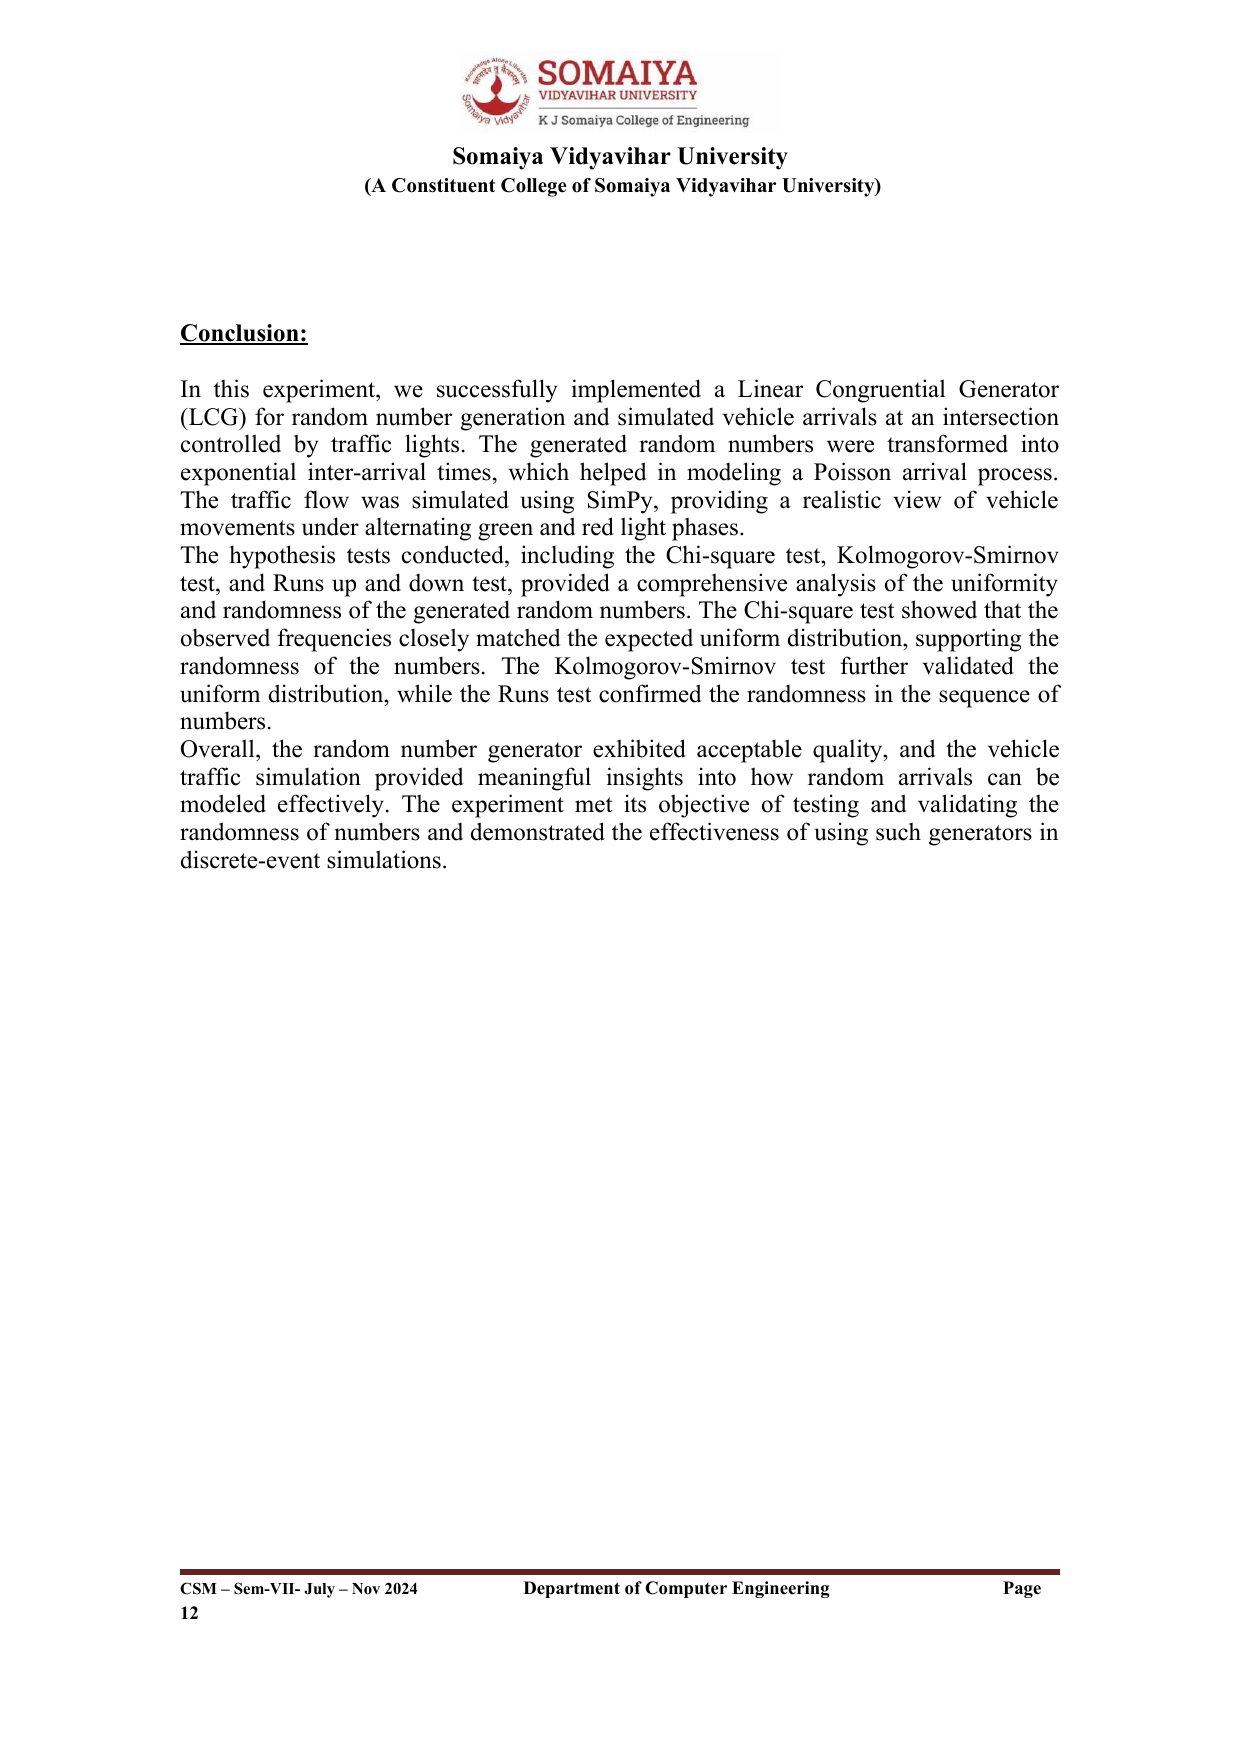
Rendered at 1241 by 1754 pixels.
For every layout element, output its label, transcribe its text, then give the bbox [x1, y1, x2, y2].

text In this experiment, we successfully implemented a Linear Congruential Generator (LCG) for random number generation and simulated vehicle arrivals at an intersection controlled by traffic lights. The generated random numbers were transformed into exponential inter-arrival times, which helped in modeling a Poisson arrival process. The traffic flow was simulated using SimPy, providing a realistic view of vehicle movements under alternating green and red light phases. [180, 375, 1060, 541]
picture [460, 51, 780, 133]
text The hypothesis tests conducted, including the Chi-square test, Kolmogorov-Smirnov test, and Runs up and down test, provided a comprehensive analysis of the uniformity and randomness of the generated random numbers. The Chi-square test showed that the observed frequencies closely matched the expected uniform distribution, supporting the randomness of the numbers. The Kolmogorov-Smirnov test further validated the uniform distribution, while the Runs test confirmed the randomness in the sequence of numbers. [180, 541, 1060, 735]
text Conclusion: [180, 319, 1060, 347]
text Overall, the random number generator exhibited acceptable quality, and the vehicle traffic simulation provided meaningful insights into how random arrivals can be modeled effectively. The experiment met its objective of testing and validating the randomness of numbers and demonstrated the effectiveness of using such generators in discrete-event simulations. [180, 735, 1060, 874]
